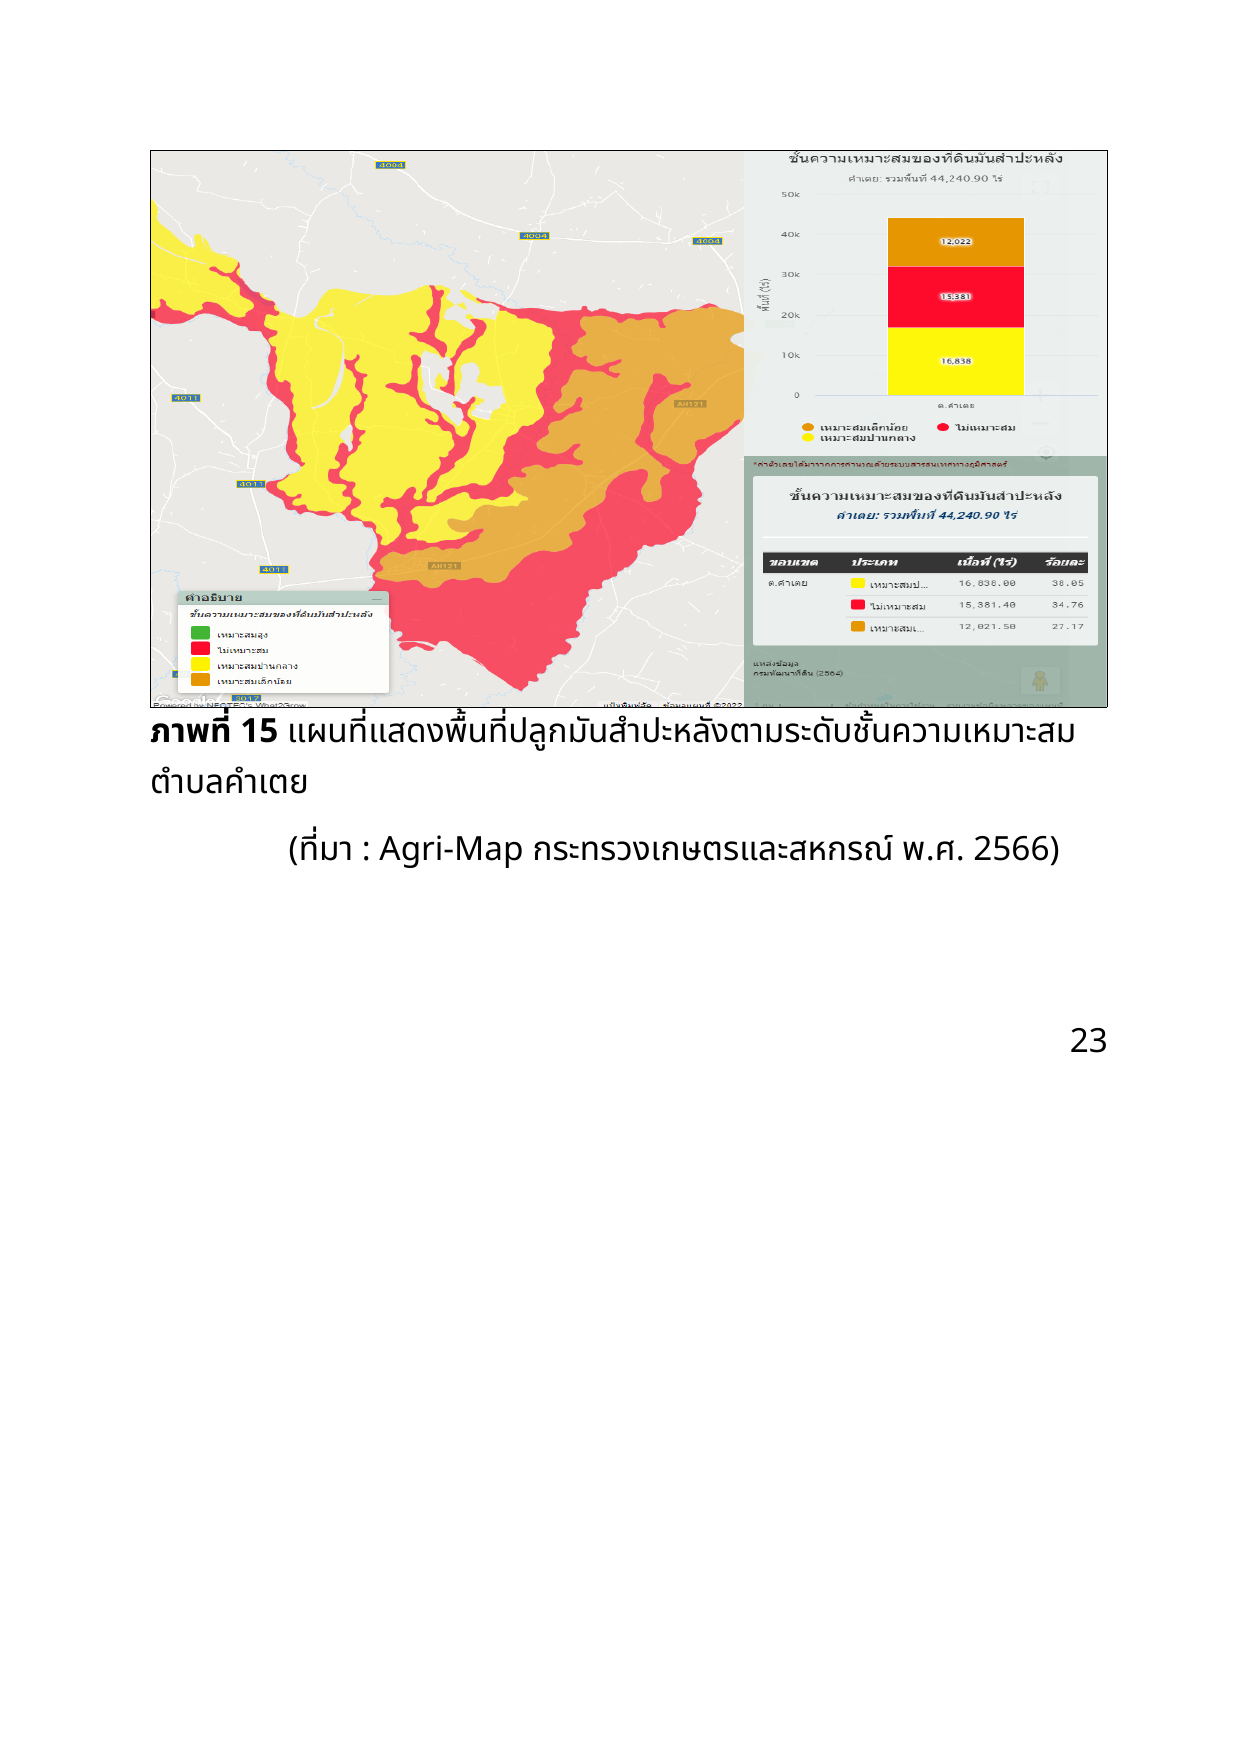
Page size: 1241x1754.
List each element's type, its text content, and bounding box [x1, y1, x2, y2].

picture [151, 151, 1107, 707]
text ภาพที่ 15 แผนที่แสดงพื้นที่ปลูกมันสำปะหลังตามระดับชั้นความเหมาะสม ตำบลคำเตย [150, 708, 1107, 808]
text 23 [150, 1016, 1107, 1062]
text (ที่มา : Agri-Map กระทรวงเกษตรและสหกรณ์ พ.ศ. 2566) [150, 825, 1107, 876]
